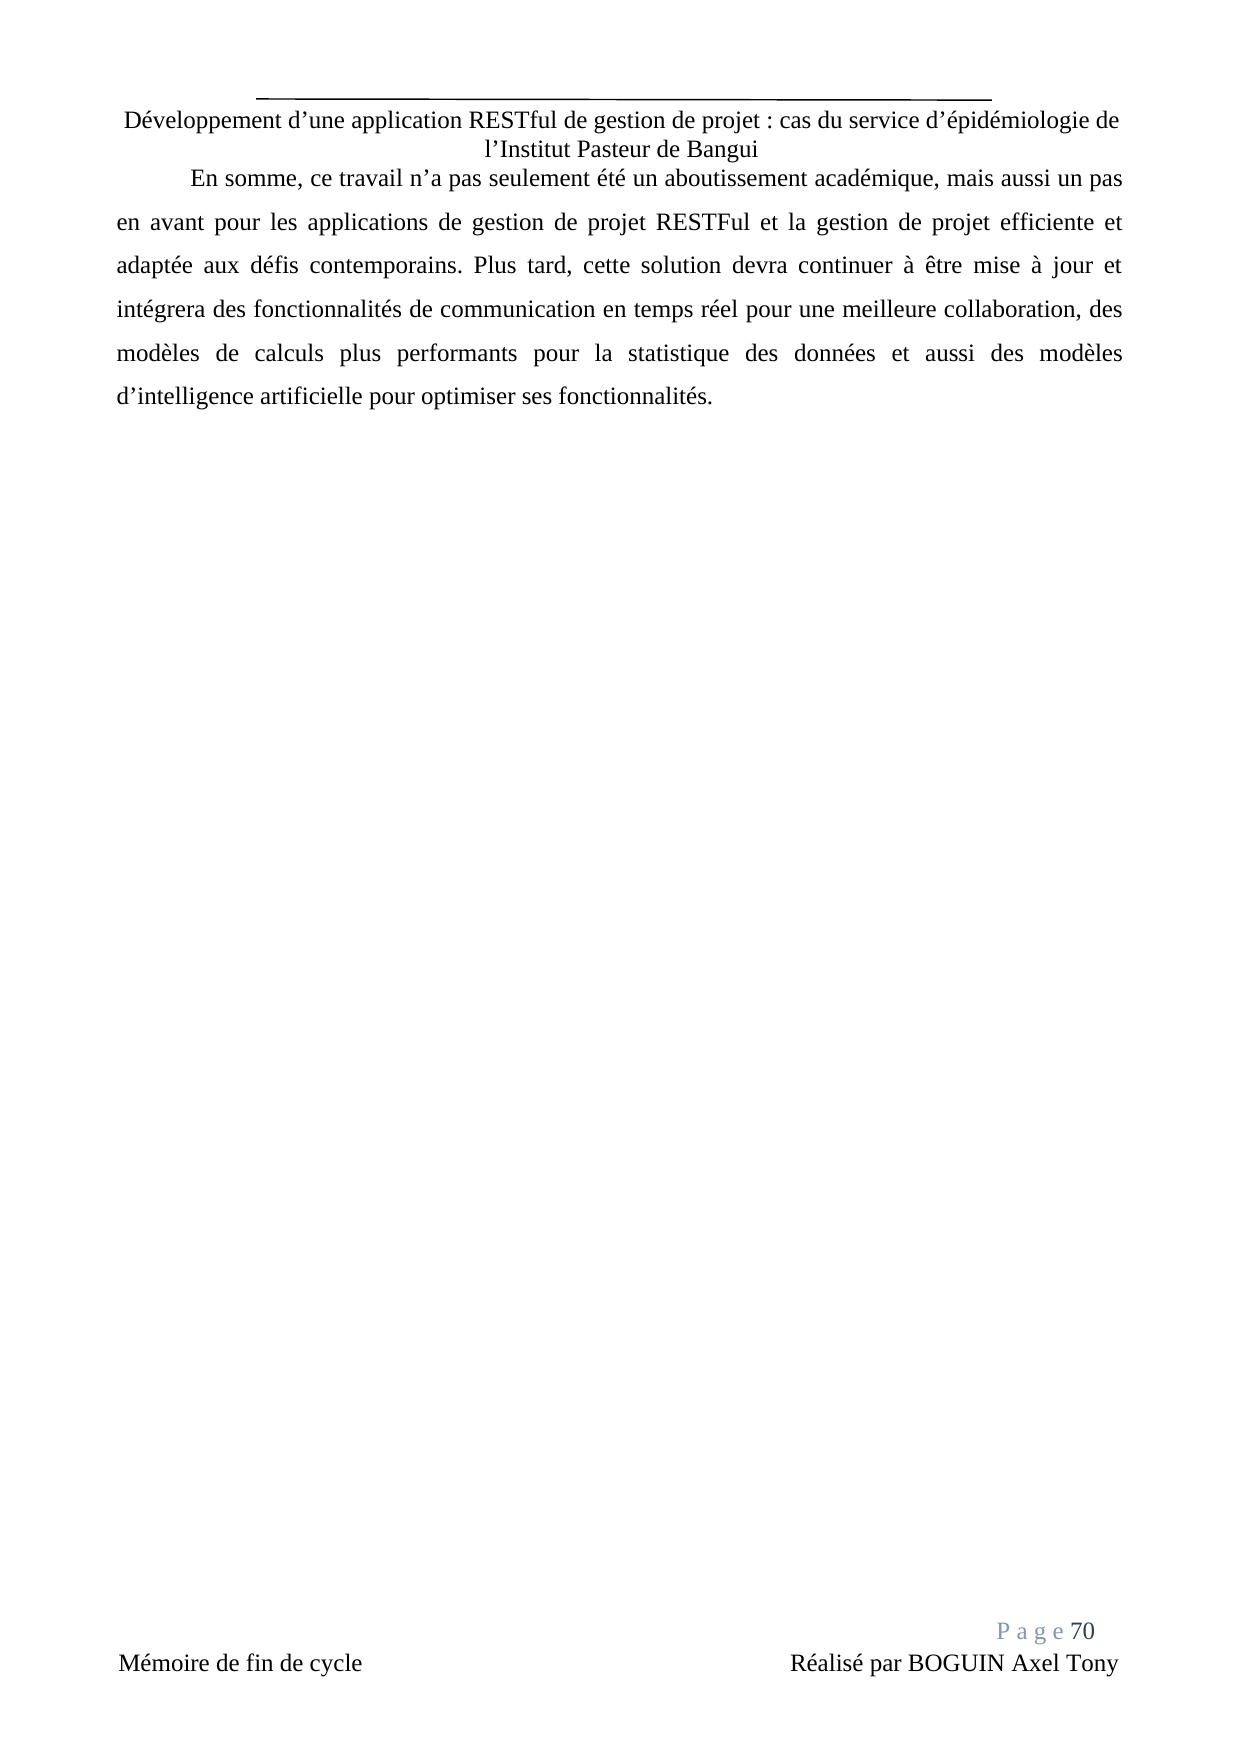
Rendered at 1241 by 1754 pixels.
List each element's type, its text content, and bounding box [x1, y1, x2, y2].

text En somme, ce travail n’a pas seulement été un aboutissement académique, mais aussi un pas en avant pour les applications de gestion de projet RESTFul et la gestion de projet efficiente et adaptée aux défis contemporains. Plus tard, cette solution devra continuer à être mise à jour et intégrera des fonctionnalités de communication en temps réel pour une meilleure collaboration, des modèles de calculs plus performants pour la statistique des données et aussi des modèles d’intelligence artificielle pour optimiser ses fonctionnalités. [116, 163, 1123, 410]
